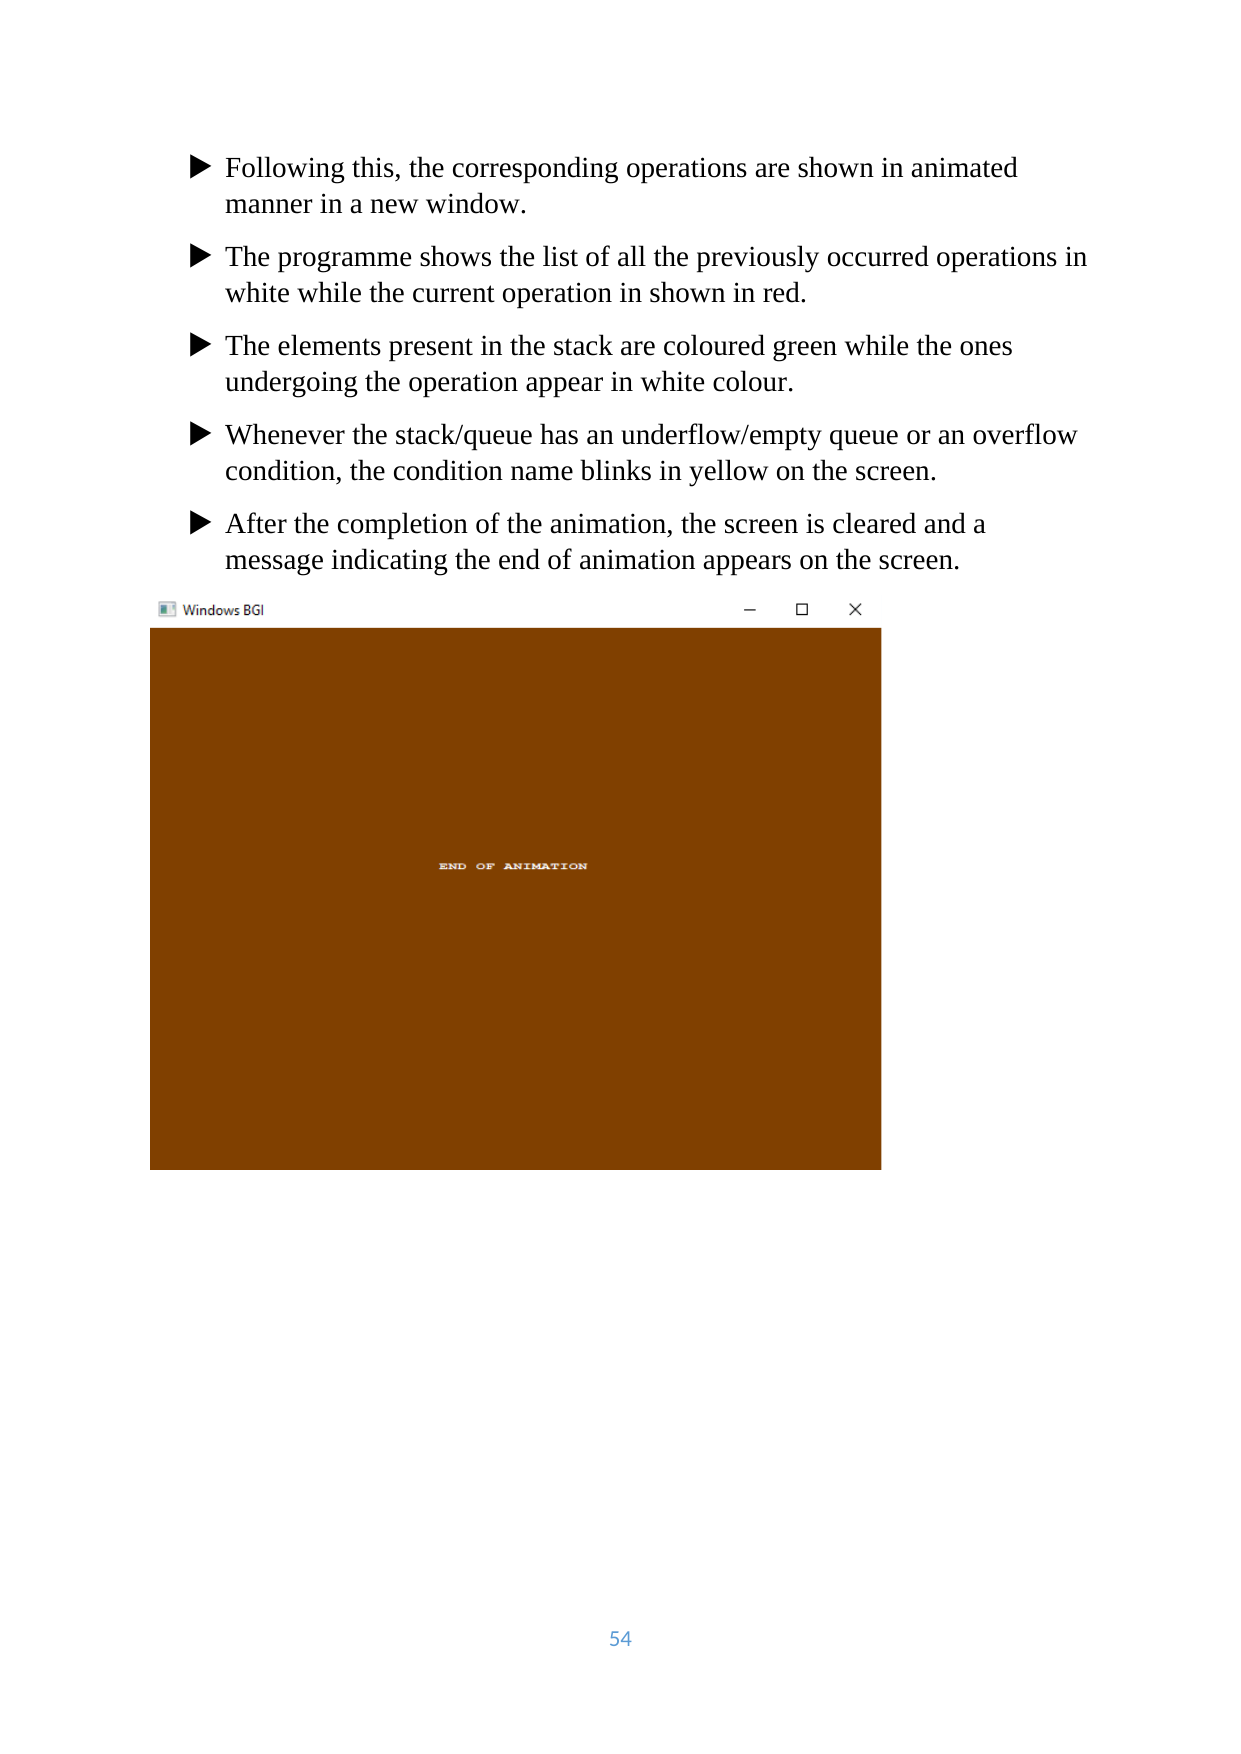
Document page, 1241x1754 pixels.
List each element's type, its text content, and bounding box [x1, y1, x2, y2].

list The elements present in the stack are coloured green while the ones undergoing the operation appear in white colour. [187, 328, 1090, 398]
list Whenever the stack/queue has an underflow/empty queue or an overflow condition, the condition name blinks in yellow on the screen. [187, 417, 1090, 487]
list The programme shows the list of all the previously occurred operations in white while the current operation in shown in red. [187, 239, 1090, 309]
list Following this, the corresponding operations are shown in animated manner in a new window. [187, 150, 1090, 220]
list After the completion of the animation, the screen is cleared and a message indicating the end of animation appears on the screen. [187, 506, 1090, 576]
picture [150, 595, 882, 1170]
